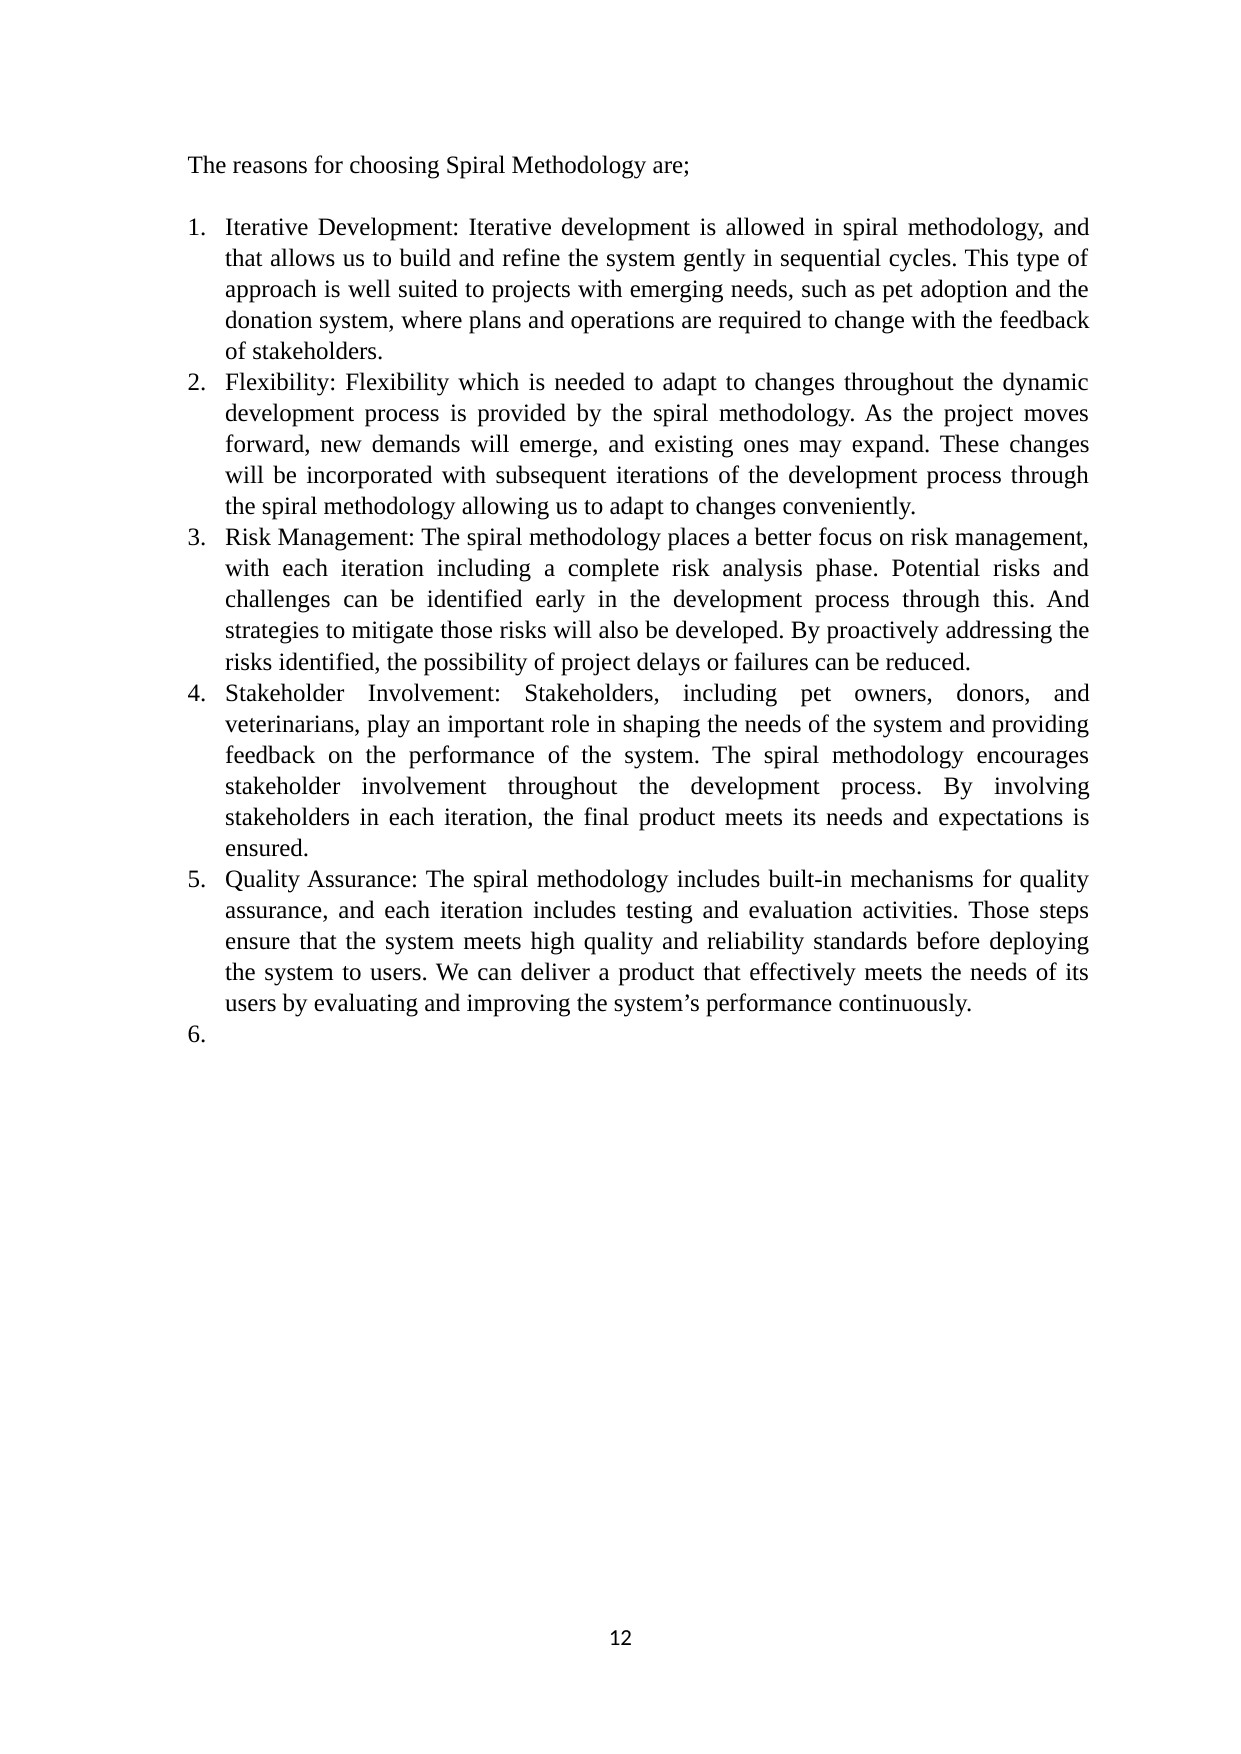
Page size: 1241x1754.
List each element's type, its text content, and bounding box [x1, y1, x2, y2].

list Risk Management: The spiral methodology places a better focus on risk management, with each iteration including a complete risk analysis phase. Potential risks and challenges can be identified early in the development process through this. And strategies to mitigate those risks will also be developed. By proactively addressing the risks identified, the possibility of project delays or failures can be reduced. [187, 522, 1090, 675]
list Quality Assurance: The spiral methodology includes built-in mechanisms for quality assurance, and each iteration includes testing and evaluation activities. Those steps ensure that the system meets high quality and reliability standards before deploying the system to users. We can deliver a product that effectively meets the needs of its users by evaluating and improving the system’s performance continuously. [187, 864, 1090, 1017]
list Iterative Development: Iterative development is allowed in spiral methodology, and that allows us to build and refine the system gently in sequential cycles. This type of approach is well suited to projects with emerging needs, such as pet adoption and the donation system, where plans and operations are required to change with the feedback of stakeholders. [187, 212, 1090, 365]
list The reasons for choosing Spiral Methodology are; [187, 150, 1090, 179]
list Stakeholder Involvement: Stakeholders, including pet owners, donors, and veterinarians, play an important role in shaping the needs of the system and providing feedback on the performance of the system. The spiral methodology encourages stakeholder involvement throughout the development process. By involving stakeholders in each iteration, the final product meets its needs and expectations is ensured. [187, 678, 1090, 862]
list Flexibility: Flexibility which is needed to adapt to changes throughout the dynamic development process is provided by the spiral methodology. As the project moves forward, new demands will emerge, and existing ones may expand. These changes will be incorporated with subsequent iterations of the development process through the spiral methodology allowing us to adapt to changes conveniently. [187, 367, 1090, 520]
